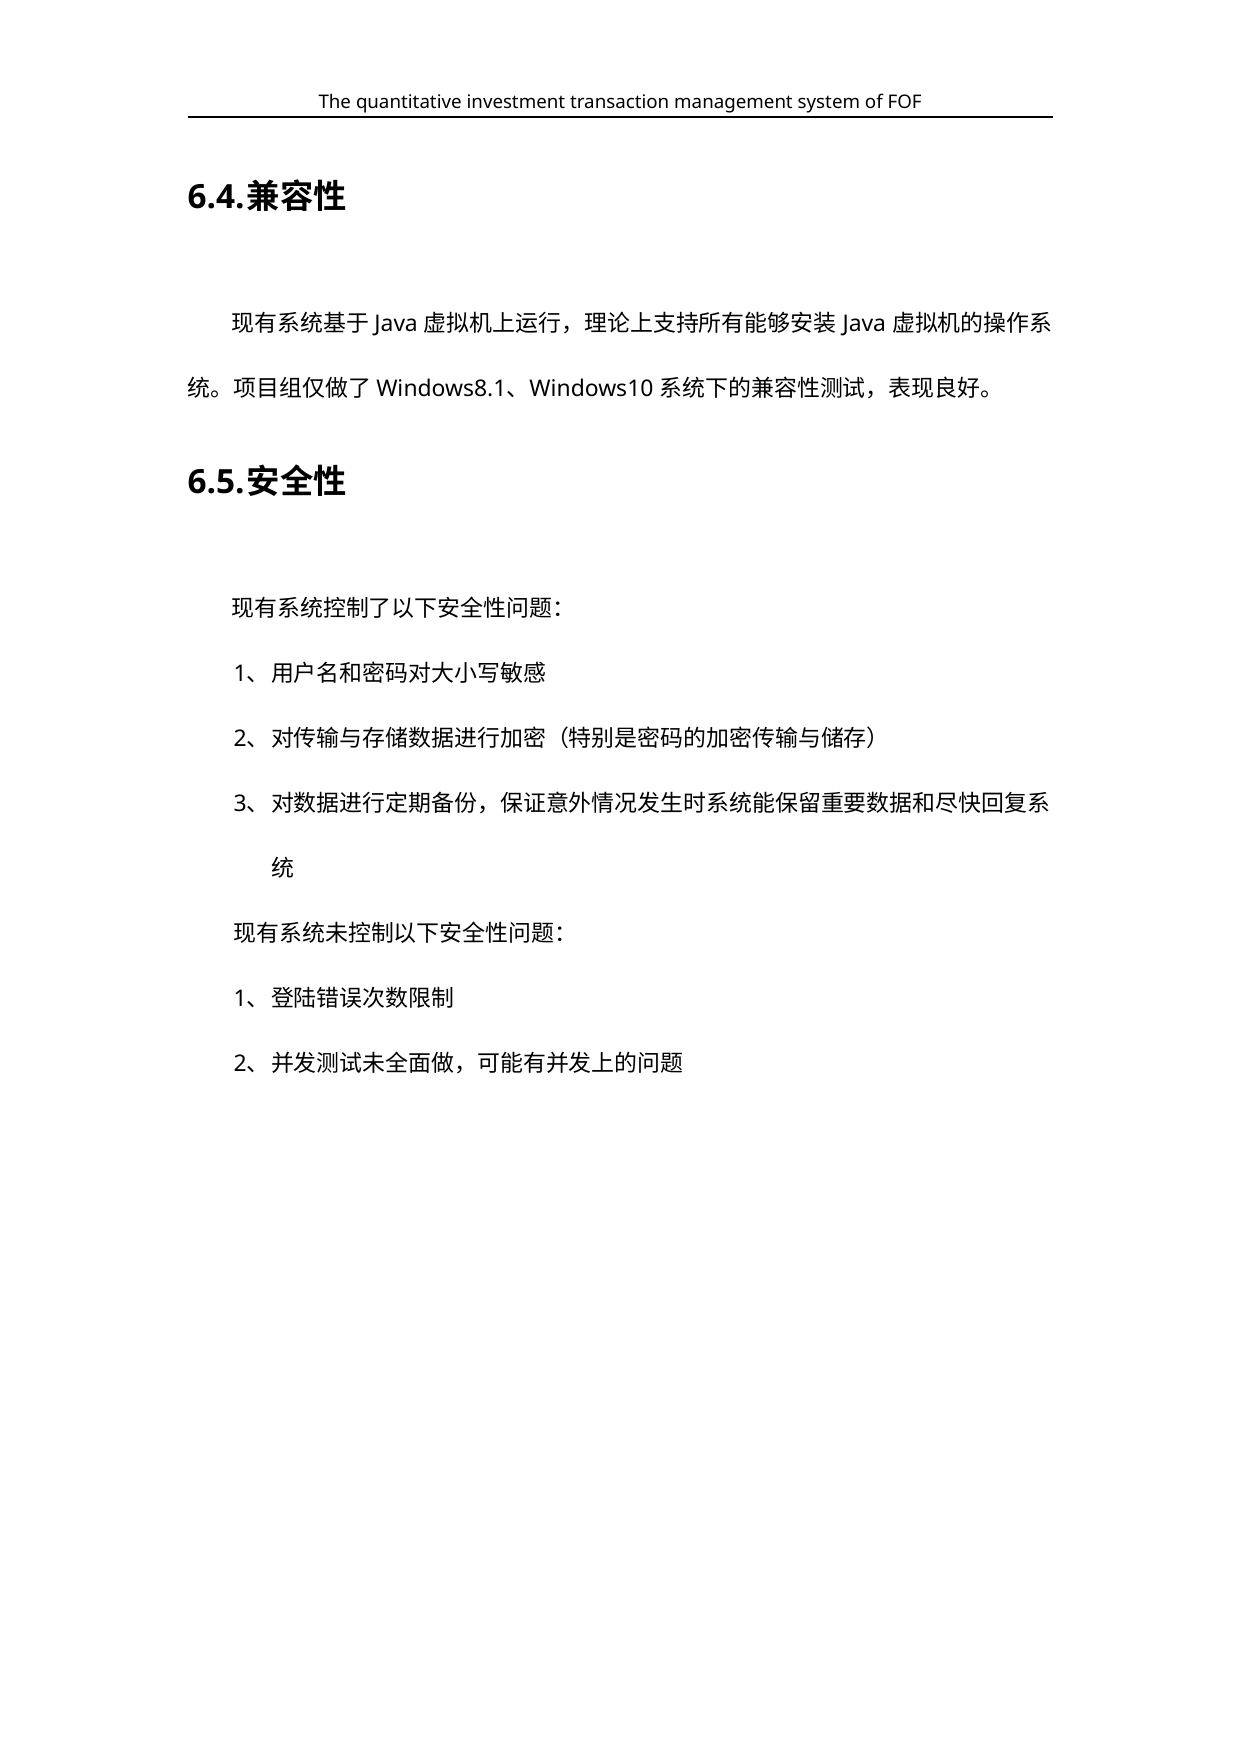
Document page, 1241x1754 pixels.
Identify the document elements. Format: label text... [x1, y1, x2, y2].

subtitle 安全性 [187, 446, 1053, 511]
list 对传输与存储数据进行加密（特别是密码的加密传输与储存） [233, 704, 1053, 769]
list 对数据进行定期备份，保证意外情况发生时系统能保留重要数据和尽快回复系统 [233, 769, 1053, 899]
subtitle 兼容性 [187, 162, 1053, 227]
text 现有系统未控制以下安全性问题： [233, 899, 1053, 964]
list 登陆错误次数限制 [233, 964, 1053, 1029]
list 并发测试未全面做，可能有并发上的问题 [233, 1029, 1053, 1094]
text 现有系统控制了以下安全性问题： [187, 574, 1053, 639]
text 现有系统基于 Java 虚拟机上运行，理论上支持所有能够安装 Java 虚拟机的操作系统。项目组仅做了 Windows8.1、Windows10 系统下的兼容性测试，表现良好。 [187, 289, 1053, 419]
list 用户名和密码对大小写敏感 [233, 639, 1053, 704]
